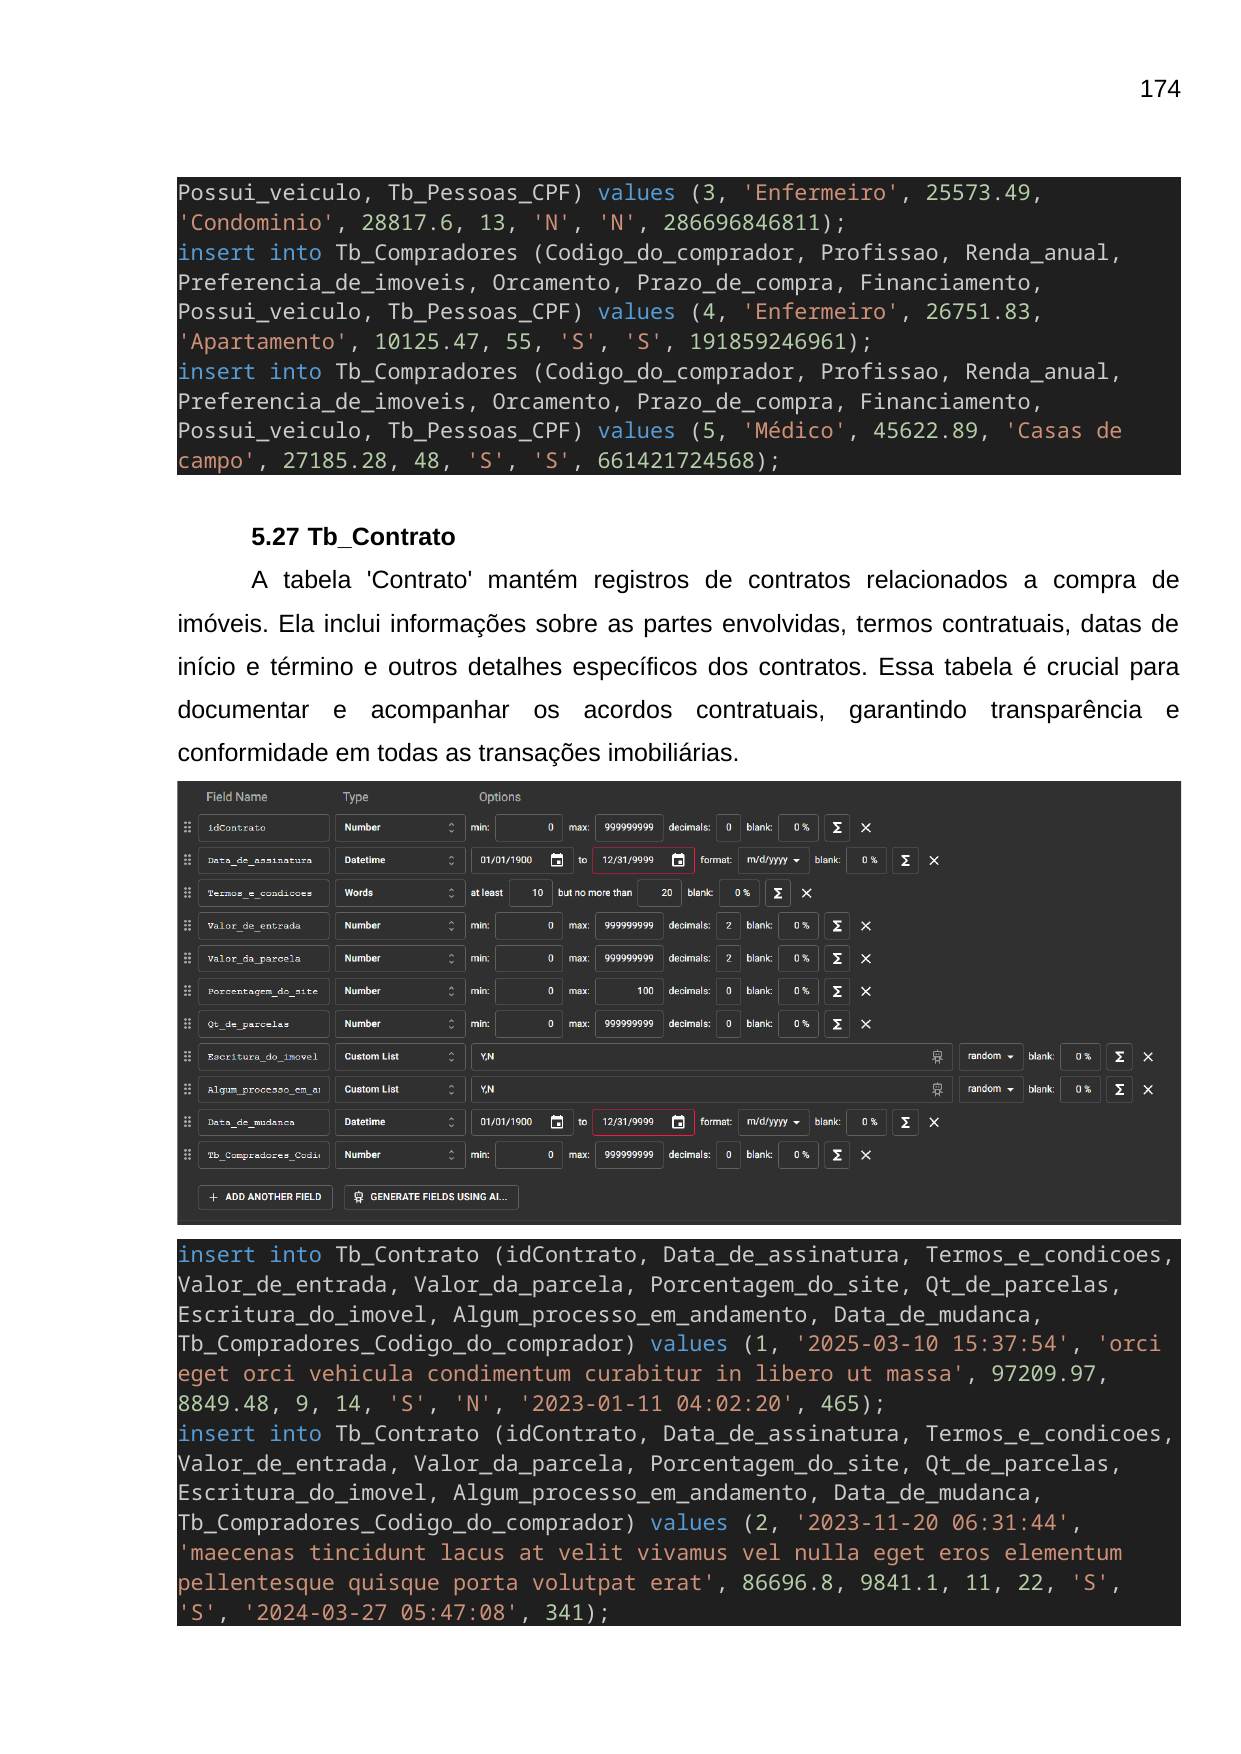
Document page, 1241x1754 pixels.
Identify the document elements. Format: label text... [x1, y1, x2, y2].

text insert into Tb_Compradores (Codigo_do_comprador, Profissao, Renda_anual, Preferencia_de_imoveis, Orcamento, Prazo_de_compra, Financiamento, Possui_veiculo, Tb_Pessoas_CPF) values (5, 'Médico', 45622.89, 'Casas de campo', 27185.28, 48, 'S', 'S', 661421724568); [177, 356, 1181, 475]
text insert into Tb_Contrato (idContrato, Data_de_assinatura, Termos_e_condicoes, Valor_de_entrada, Valor_da_parcela, Porcentagem_do_site, Qt_de_parcelas, Escritura_do_imovel, Algum_processo_em_andamento, Data_de_mudanca, Tb_Compradores_Codigo_do_comprador) values (1, '2025-03-10 15:37:54', 'orci eget orci vehicula condimentum curabitur in libero ut massa', 97209.97, 8849.48, 9, 14, 'S', 'N', '2023-01-11 04:02:20', 465); [177, 1239, 1181, 1418]
text insert into Tb_Contrato (idContrato, Data_de_assinatura, Termos_e_condicoes, Valor_de_entrada, Valor_da_parcela, Porcentagem_do_site, Qt_de_parcelas, Escritura_do_imovel, Algum_processo_em_andamento, Data_de_mudanca, Tb_Compradores_Codigo_do_comprador) values (2, '2023-11-20 06:31:44', 'maecenas tincidunt lacus at velit vivamus vel nulla eget eros elementum pellentesque quisque porta volutpat erat', 86696.8, 9841.1, 11, 22, 'S', 'S', '2024-03-27 05:47:08', 341); [177, 1418, 1181, 1626]
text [177, 177, 1181, 237]
text A tabela 'Contrato' mantém registros de contratos relacionados a compra de imóveis. Ela inclui informações sobre as partes envolvidas, termos contratuais, datas de início e término e outros detalhes específicos dos contratos. Essa tabela é crucial para documentar e acompanhar os acordos contratuais, garantindo transparência e conformidade em todas as transações imobiliárias. [177, 566, 1181, 767]
picture [177, 781, 1182, 1225]
text insert into Tb_Compradores (Codigo_do_comprador, Profissao, Renda_anual, Preferencia_de_imoveis, Orcamento, Prazo_de_compra, Financiamento, Possui_veiculo, Tb_Pessoas_CPF) values (4, 'Enfermeiro', 26751.83, 'Apartamento', 10125.47, 55, 'S', 'S', 191859246961); [177, 237, 1181, 356]
list Tb_Contrato [251, 522, 1181, 551]
